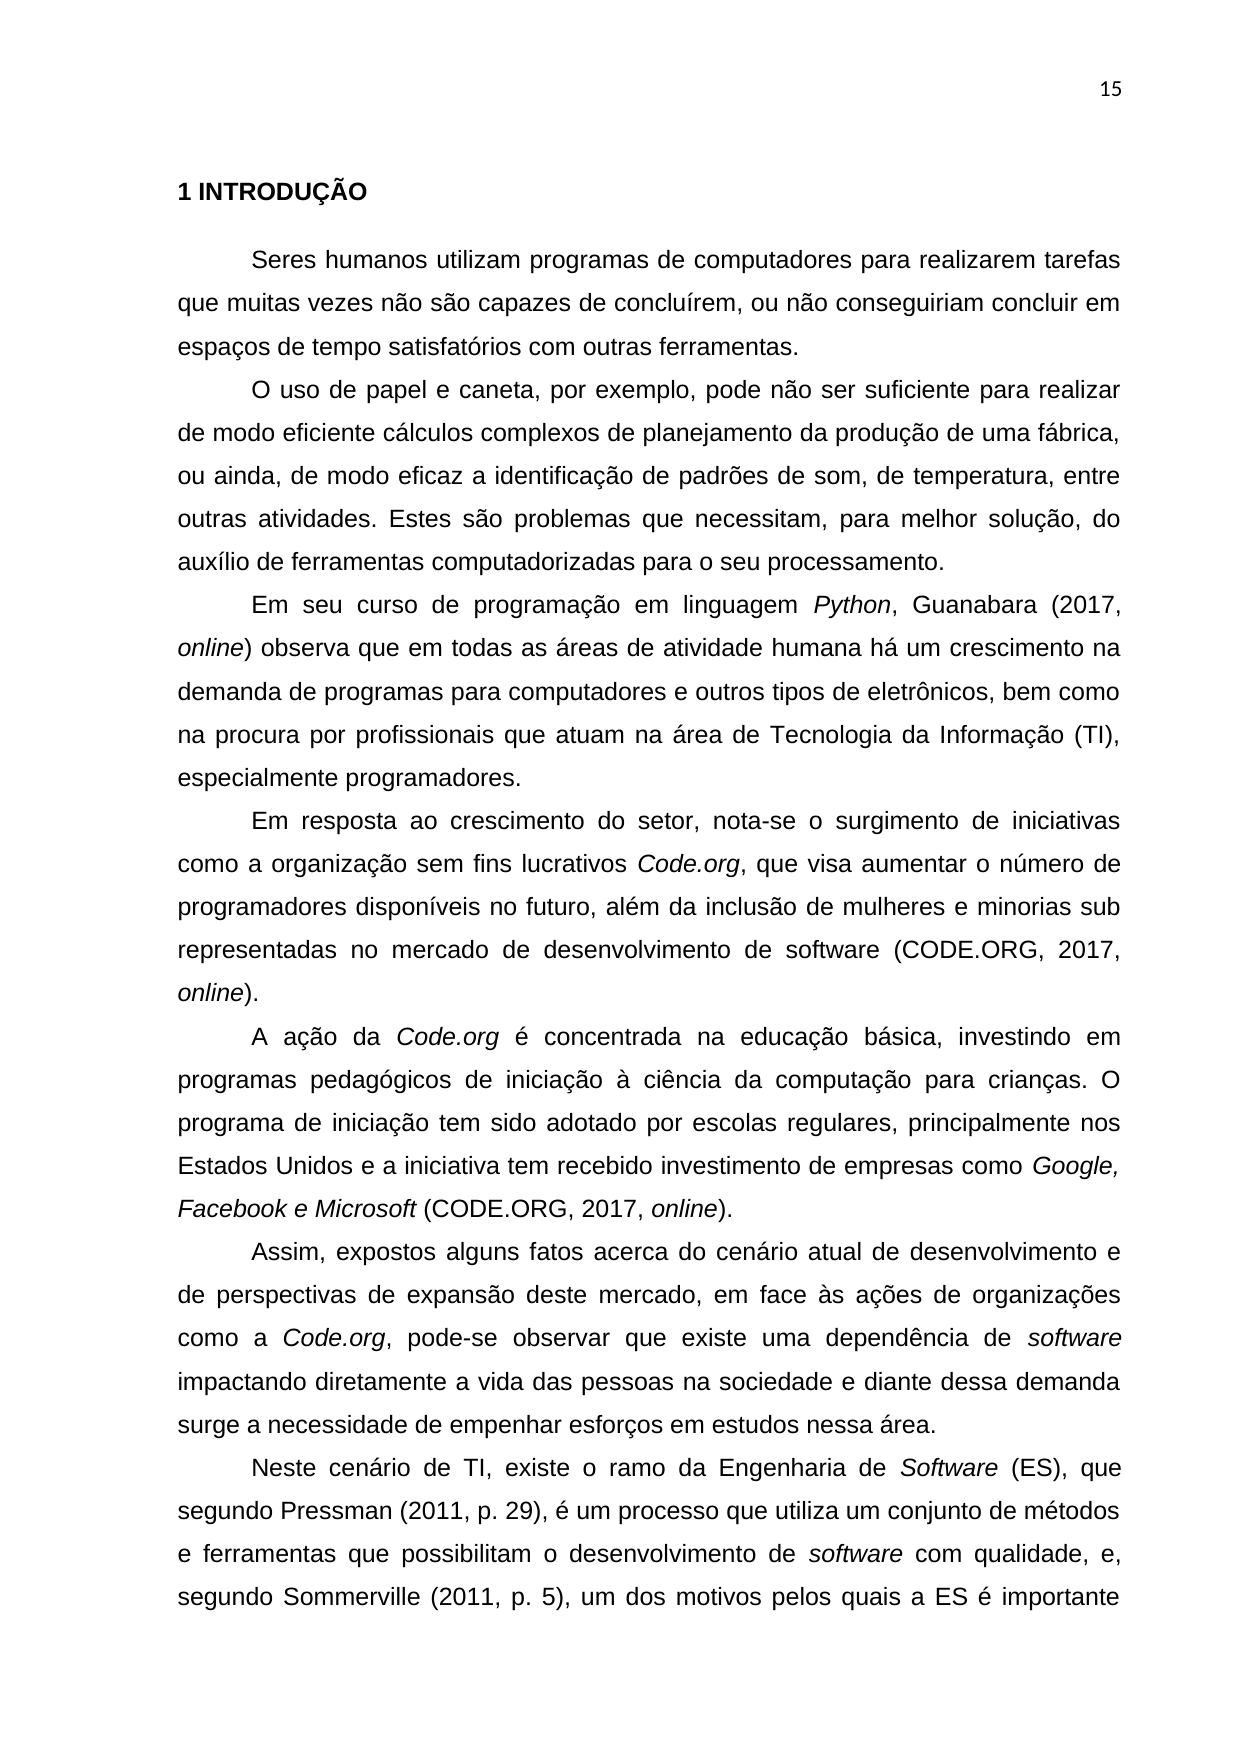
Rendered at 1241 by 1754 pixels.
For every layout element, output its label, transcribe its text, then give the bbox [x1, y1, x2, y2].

text O uso de papel e caneta, por exemplo, pode não ser suficiente para realizar de modo eficiente cálculos complexos de planejamento da produção de uma fábrica, ou ainda, de modo eficaz a identificação de padrões de som, de temperatura, entre outras atividades. Estes são problemas que necessitam, para melhor solução, do auxílio de ferramentas computadorizadas para o seu processamento. [177, 375, 1122, 576]
text A ação da Code.org é concentrada na educação básica, investindo em programas pedagógicos de iniciação à ciência da computação para crianças. O programa de iniciação tem sido adotado por escolas regulares, principalmente nos Estados Unidos e a iniciativa tem recebido investimento de empresas como Google, Facebook e Microsoft (CODE.ORG, 2017, online). [177, 1022, 1122, 1223]
text Assim, expostos alguns fatos acerca do cenário atual de desenvolvimento e de perspectivas de expansão deste mercado, em face às ações de organizações como a Code.org, pode-se observar que existe uma dependência de software impactando diretamente a vida das pessoas na sociedade e diante dessa demanda surge a necessidade de empenhar esforços em estudos nessa área. [177, 1237, 1122, 1438]
text INTRODUÇÃO [177, 177, 1122, 206]
text Em seu curso de programação em linguagem Python, Guanabara (2017, online) observa que em todas as áreas de atividade humana há um crescimento na demanda de programas para computadores e outros tipos de eletrônicos, bem como na procura por profissionais que atuam na área de Tecnologia da Informação (TI), especialmente programadores. [177, 590, 1122, 792]
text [177, 1453, 1122, 1611]
text Em resposta ao crescimento do setor, nota-se o surgimento de iniciativas como a organização sem fins lucrativos Code.org, que visa aumentar o número de programadores disponíveis no futuro, além da inclusão de mulheres e minorias sub representadas no mercado de desenvolvimento de software (CODE.ORG, 2017, online). [177, 806, 1122, 1007]
text Seres humanos utilizam programas de computadores para realizarem tarefas que muitas vezes não são capazes de concluírem, ou não conseguiriam concluir em espaços de tempo satisfatórios com outras ferramentas. [177, 245, 1122, 360]
